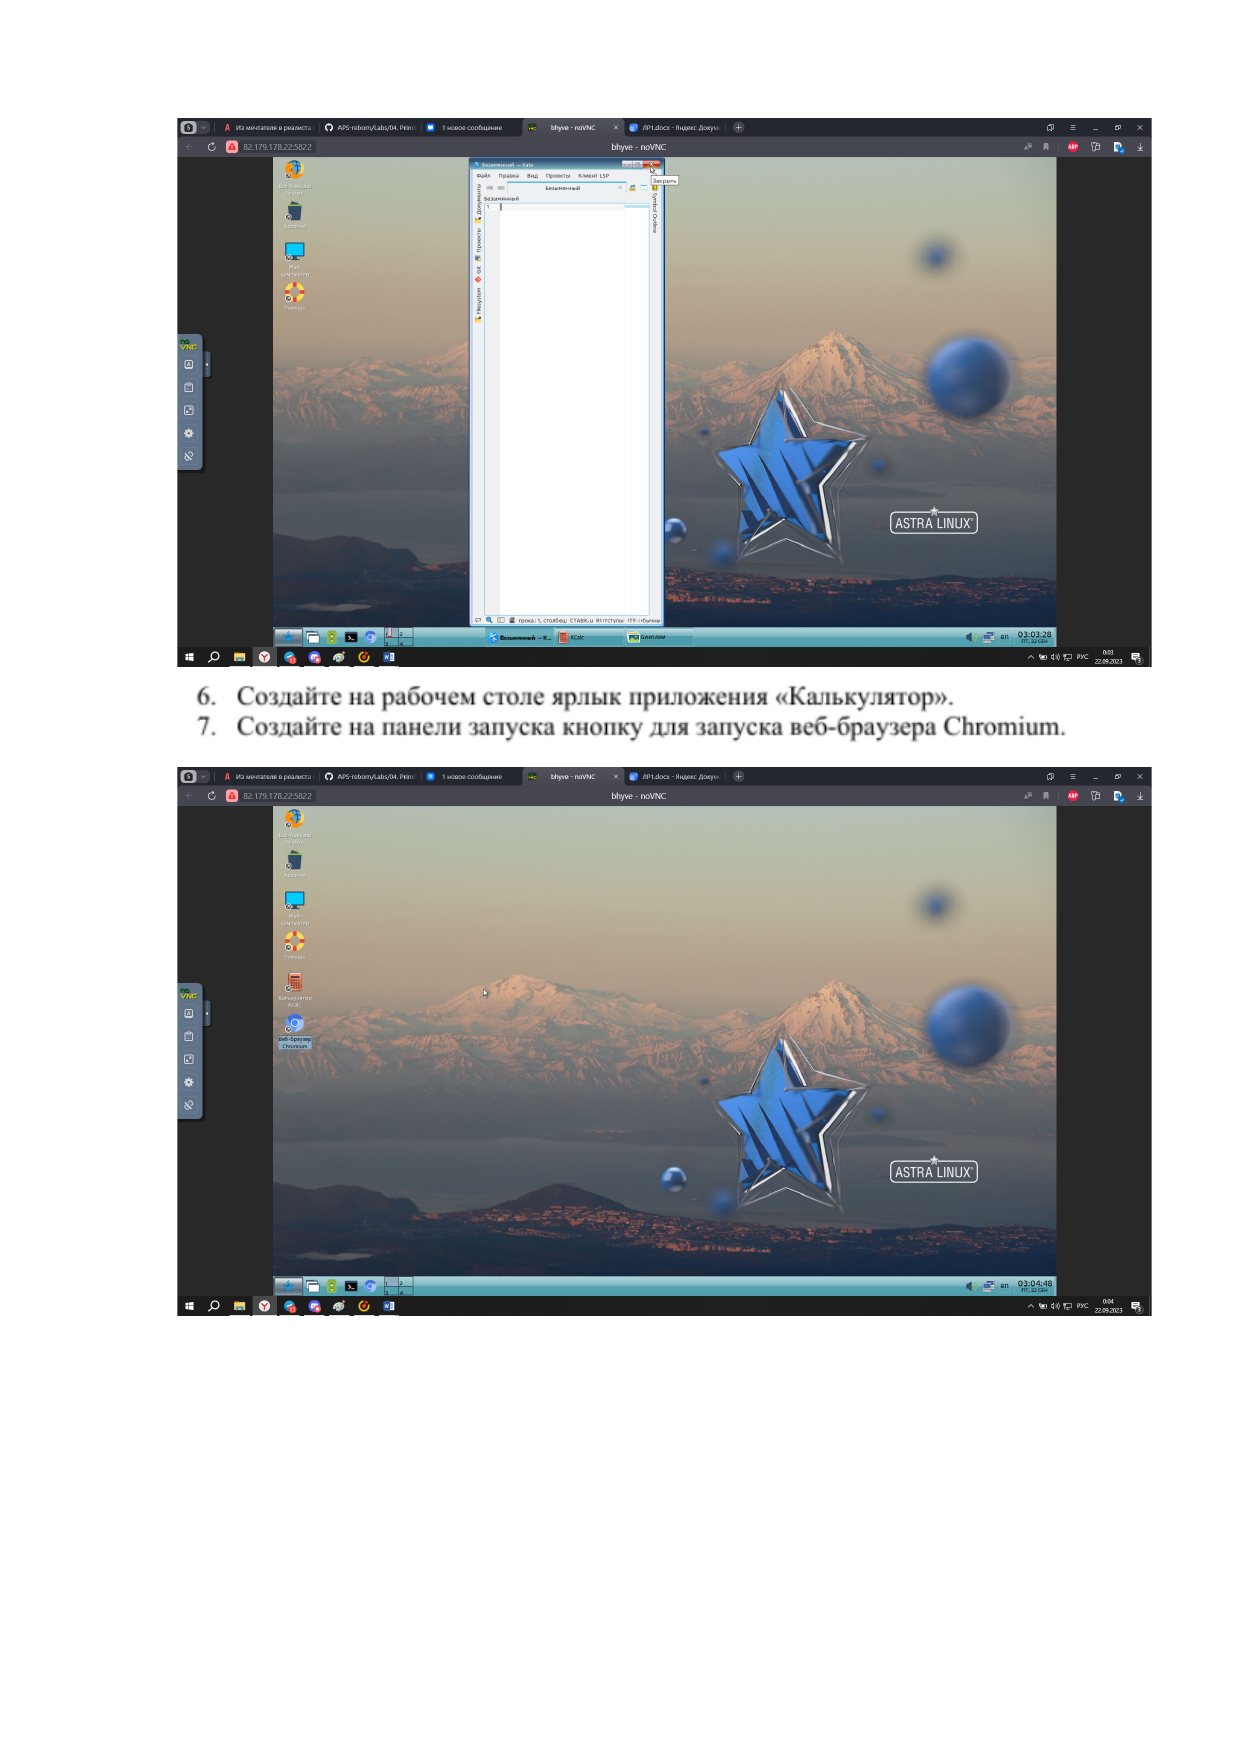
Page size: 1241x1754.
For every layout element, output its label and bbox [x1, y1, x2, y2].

picture [177, 685, 1152, 749]
picture [177, 767, 1152, 1316]
picture [177, 118, 1152, 667]
